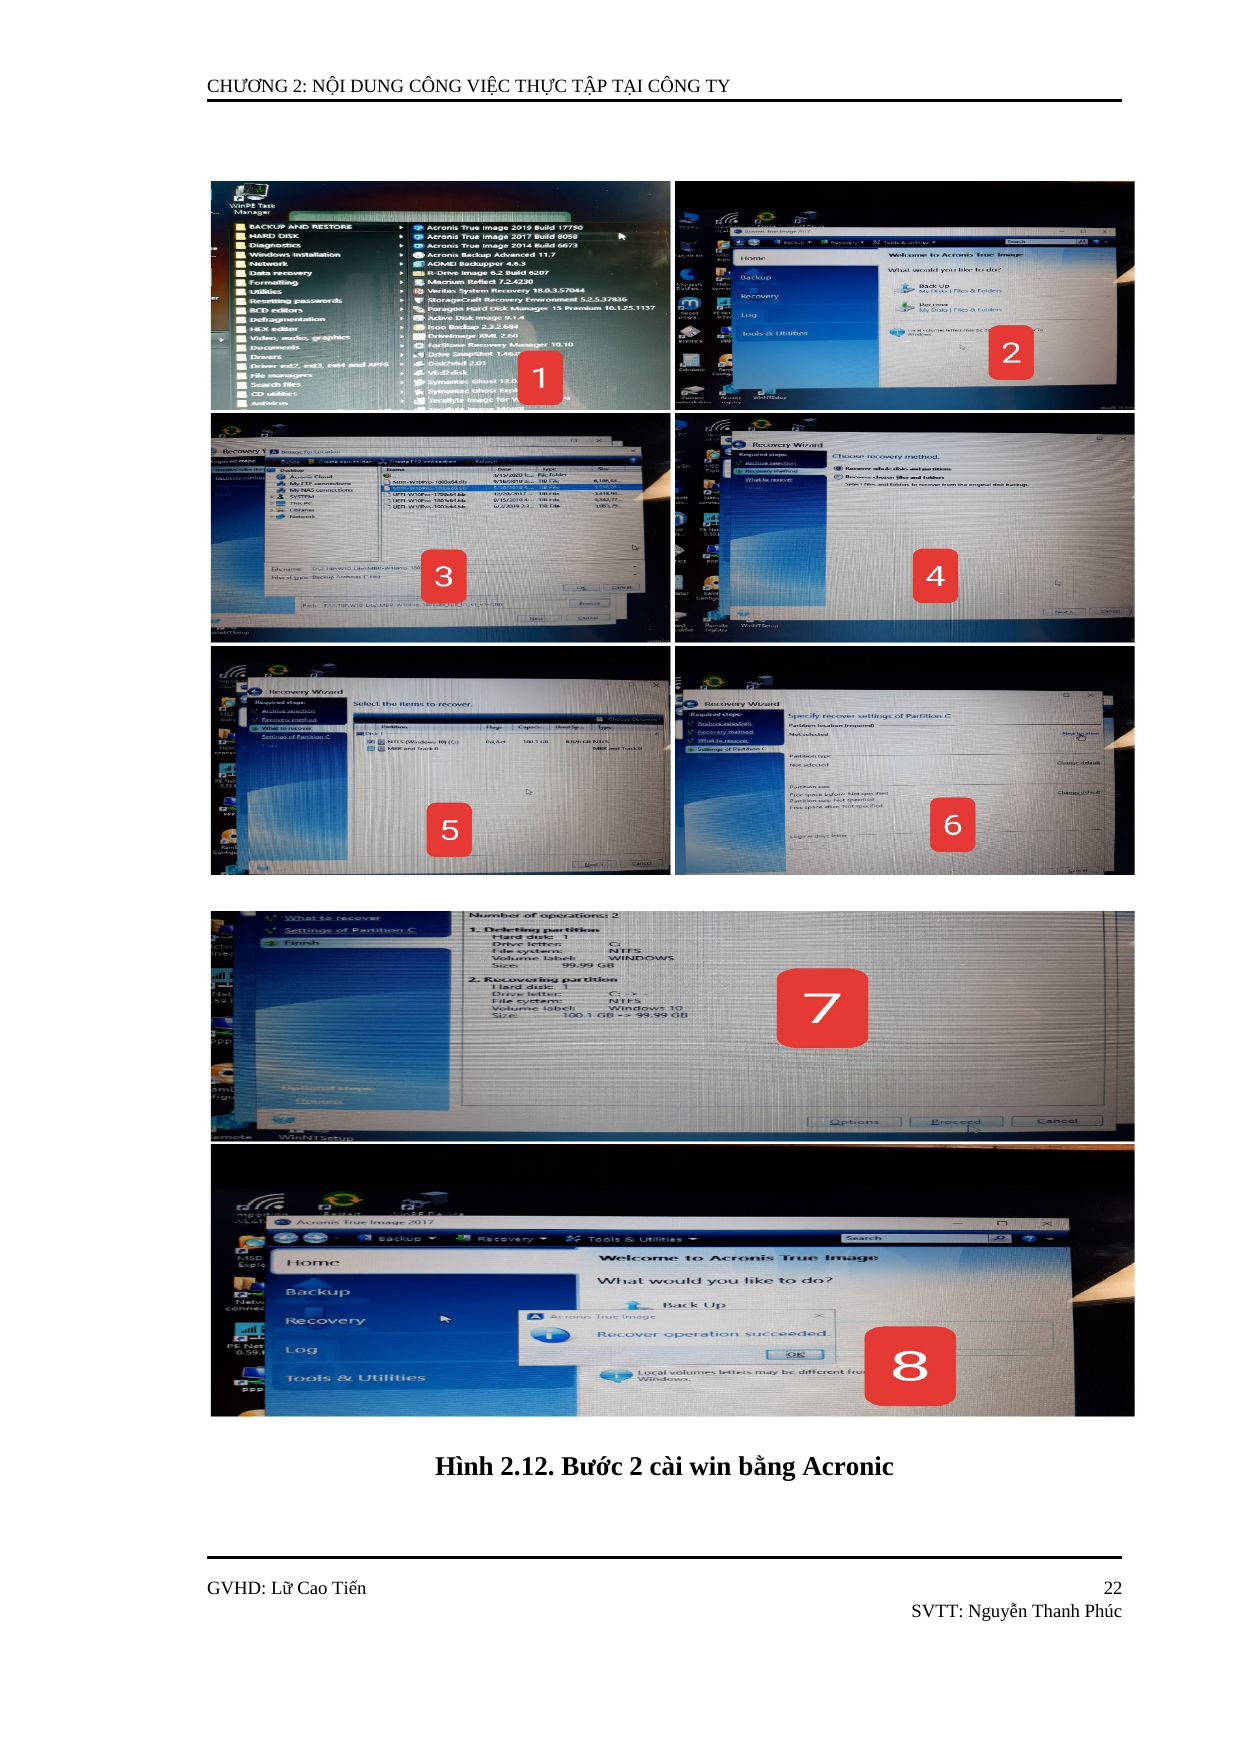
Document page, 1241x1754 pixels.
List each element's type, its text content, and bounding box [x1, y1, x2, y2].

picture [206, 177, 1138, 878]
picture [206, 908, 1138, 1419]
text Hình 2.12. Bước 2 cài win bằng Acronic [207, 1450, 1122, 1481]
